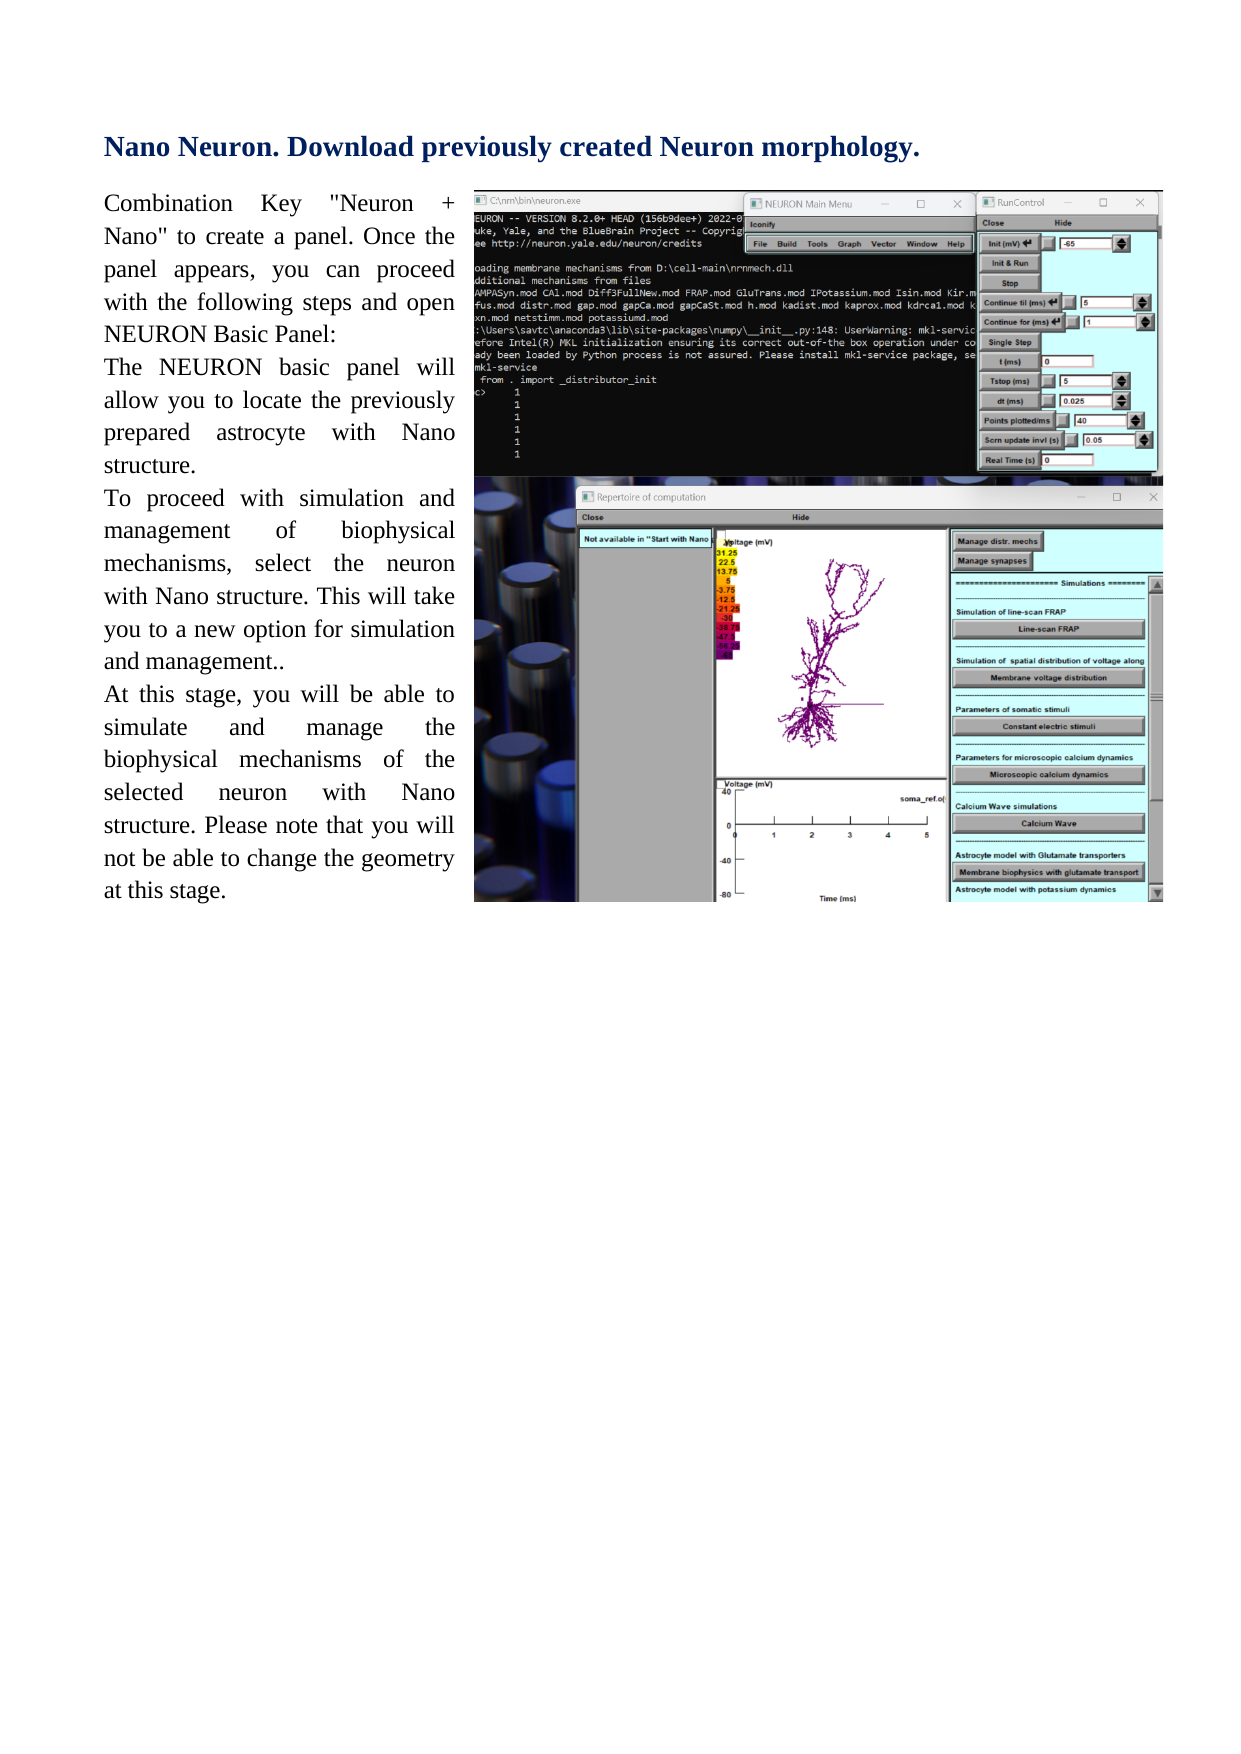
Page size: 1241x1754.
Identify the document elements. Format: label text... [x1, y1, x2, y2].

text Combination Key "Neuron + Nano" to create a panel. Once the panel appears, you can proceed with the following steps and open NEURON Basic Panel: [103, 188, 1108, 348]
text Nano Neuron. Download previously created Neuron morphology. [103, 129, 1154, 163]
text To proceed with simulation and management of biophysical mechanisms, select the neuron with Nano structure. This will take you to a new option for simulation and management.. [103, 483, 472, 675]
picture [472, 190, 1163, 899]
text At this stage, you will be able to simulate and manage the biophysical mechanisms of the selected neuron with Nano structure. Please note that you will not be able to change the geometry at this stage. [103, 679, 1108, 904]
text The NEURON basic panel will allow you to locate the previously prepared astrocyte with Nano structure. [103, 352, 472, 479]
